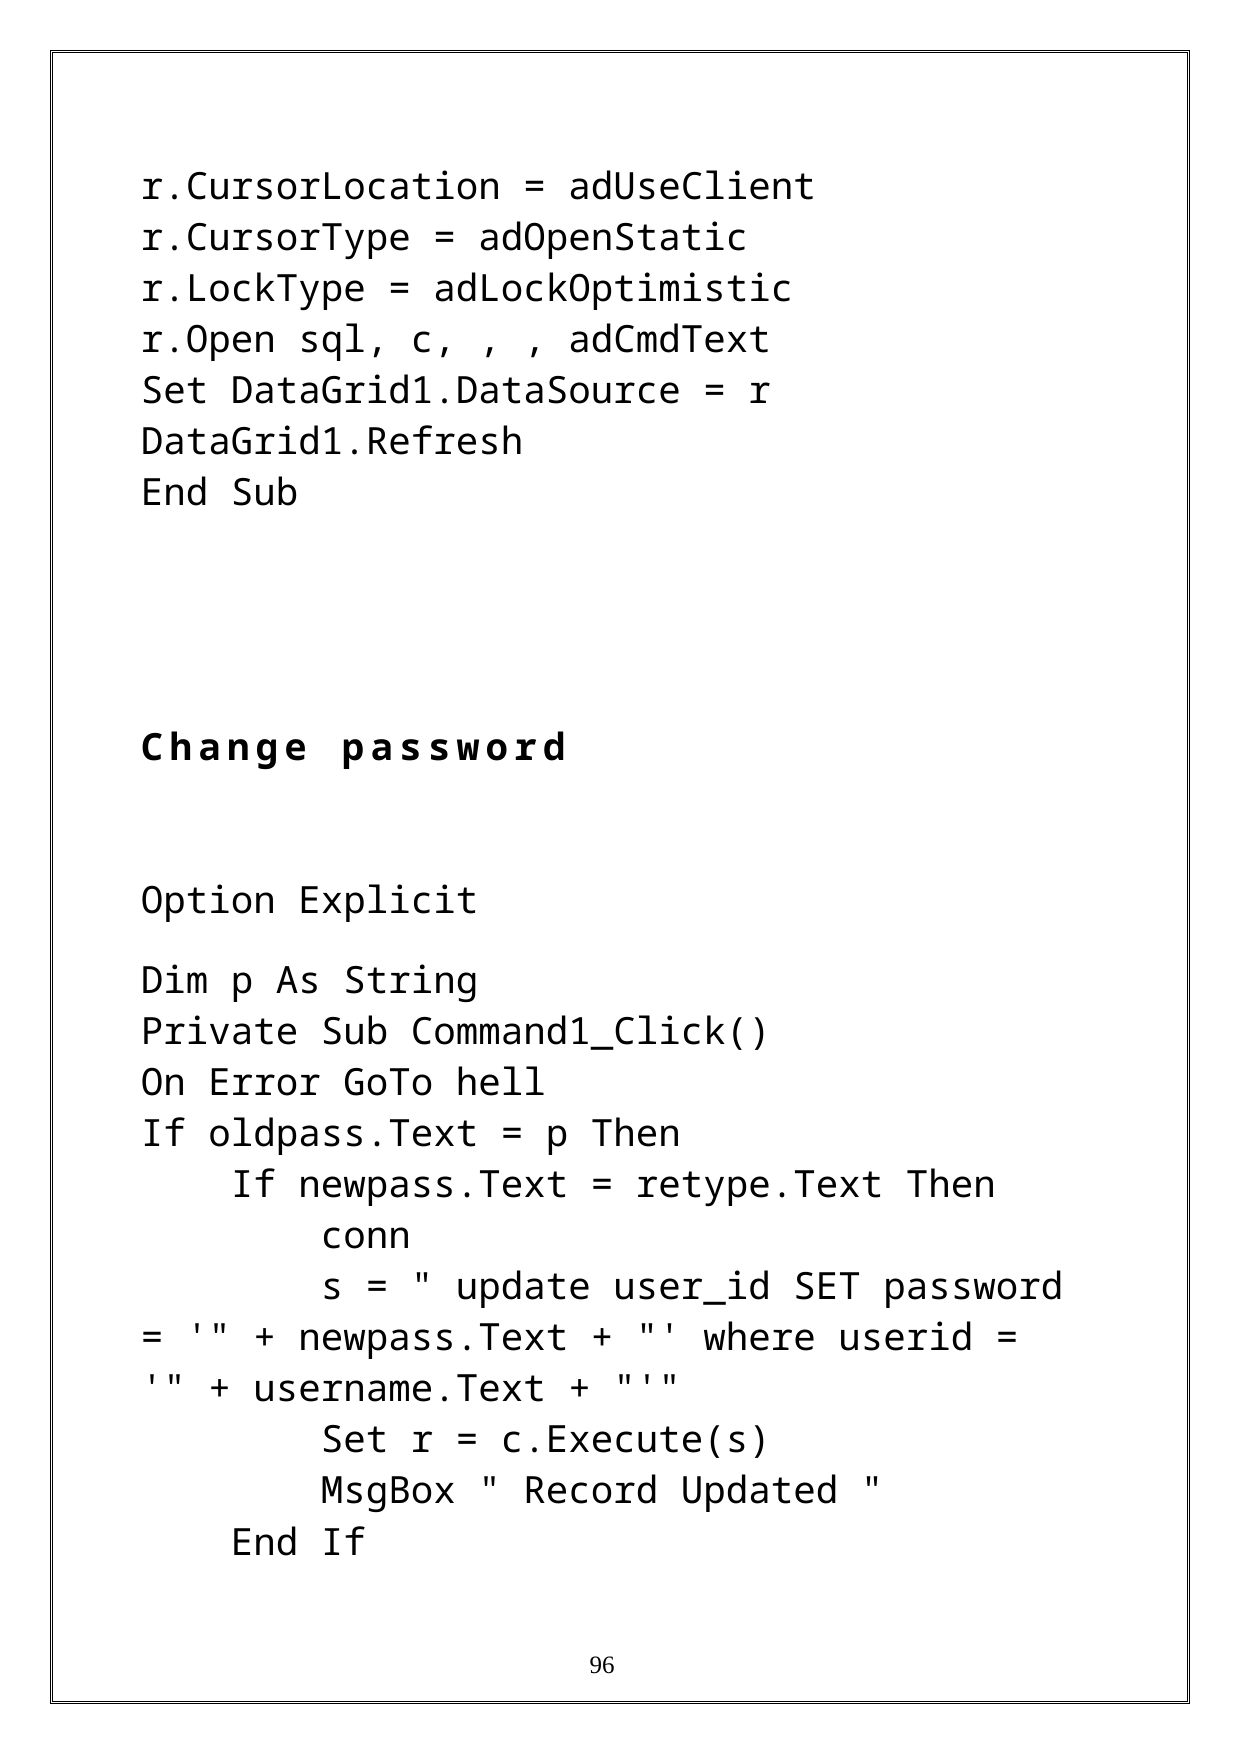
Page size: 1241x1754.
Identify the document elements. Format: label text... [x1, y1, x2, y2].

text s = " update user_id SET password = '" + newpass.Text + "' where userid = '" + username.Text + "'" [141, 1259, 1063, 1413]
text On Error GoTo hell [141, 1055, 1063, 1106]
text End Sub [141, 465, 1063, 516]
text r.CursorLocation = adUseClient [141, 159, 1063, 210]
text If newpass.Text = retype.Text Then [141, 1157, 1063, 1208]
text End If [141, 1515, 1063, 1566]
text Change password [141, 720, 1063, 771]
text Private Sub Command1_Click() [141, 1004, 1063, 1055]
text DataGrid1.Refresh [141, 414, 1063, 465]
text conn [141, 1208, 1063, 1259]
text Set r = c.Execute(s) [141, 1413, 1063, 1464]
text Dim p As String [141, 953, 1063, 1004]
text r.LockType = adLockOptimistic [141, 261, 1063, 312]
text If oldpass.Text = p Then [141, 1106, 1063, 1157]
text MsgBox " Record Updated " [141, 1464, 1063, 1515]
text r.CursorType = adOpenStatic [141, 210, 1063, 261]
text r.Open sql, c, , , adCmdText [141, 312, 1063, 363]
text Set DataGrid1.DataSource = r [141, 363, 1063, 414]
text Option Explicit [141, 873, 1063, 924]
